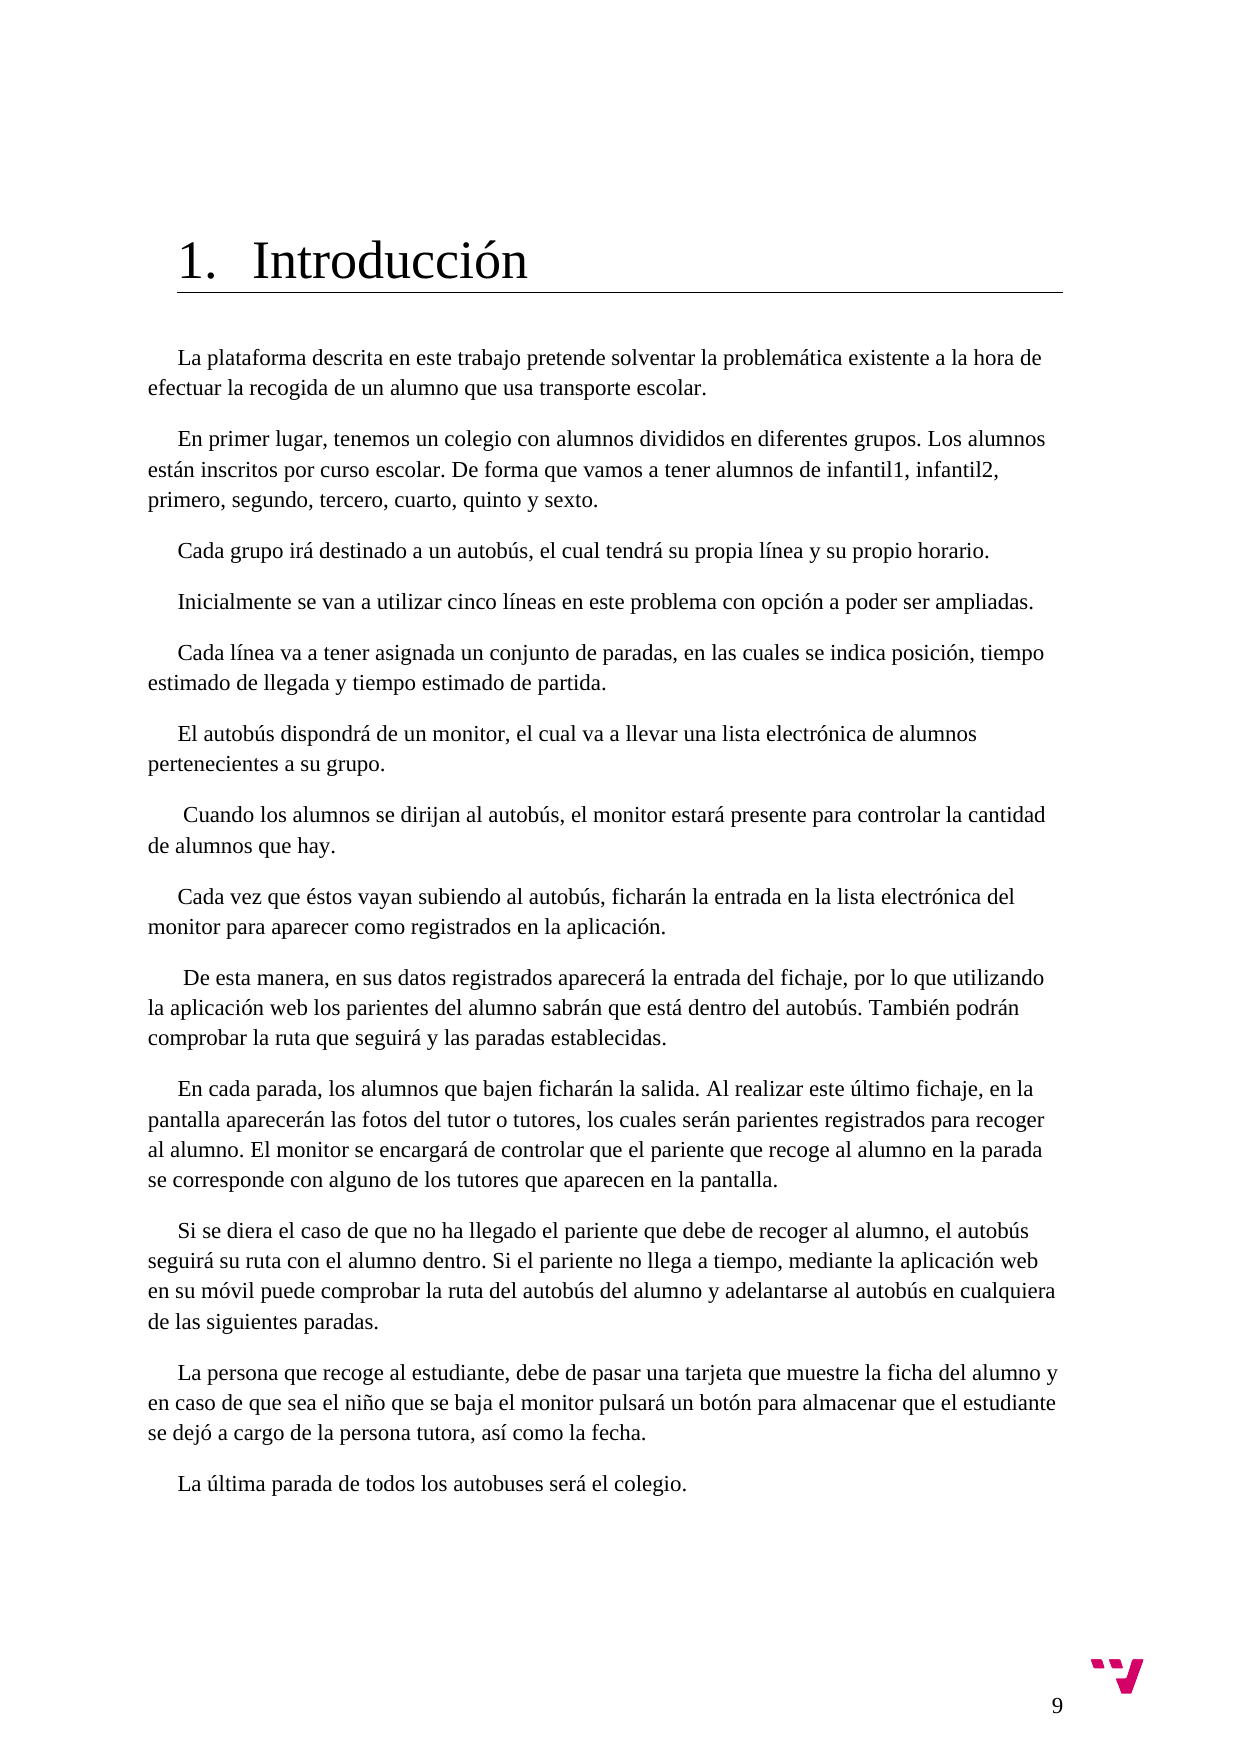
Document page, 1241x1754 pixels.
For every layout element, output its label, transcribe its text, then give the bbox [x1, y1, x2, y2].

text En cada parada, los alumnos que bajen ficharán la salida. Al realizar este último fichaje, en la pantalla aparecerán las fotos del tutor o tutores, los cuales serán parientes registrados para recoger al alumno. El monitor se encargará de controlar que el pariente que recoge al alumno en la parada se corresponde con alguno de los tutores que aparecen en la pantalla. [148, 1076, 1063, 1192]
text Cada vez que éstos vayan subiendo al autobús, ficharán la entrada en la lista electrónica del monitor para aparecer como registrados en la aplicación. [148, 883, 1063, 939]
text Cuando los alumnos se dirijan al autobús, el monitor estará presente para controlar la cantidad de alumnos que hay. [148, 802, 1063, 858]
subtitle Introducción [177, 228, 1063, 292]
text La persona que recoge al estudiante, debe de pasar una tarjeta que muestre la ficha del alumno y en caso de que sea el niño que se baja el monitor pulsará un botón para almacenar que el estudiante se dejó a cargo de la persona tutora, así como la fecha. [148, 1359, 1063, 1446]
text Si se diera el caso de que no ha llegado el pariente que debe de recoger al alumno, el autobús seguirá su ruta con el alumno dentro. Si el pariente no llega a tiempo, mediante la aplicación web en su móvil puede comprobar la ruta del autobús del alumno y adelantarse al autobús en cualquiera de las siguientes paradas. [148, 1217, 1063, 1334]
text La plataforma descrita en este trabajo pretende solventar la problemática existente a la hora de efectuar la recogida de un alumno que usa transporte escolar. [148, 344, 1063, 401]
text Cada grupo irá destinado a un autobús, el cual tendrá su propia línea y su propio horario. [148, 537, 1063, 563]
text El autobús dispondrá de un monitor, el cual va a llevar una lista electrónica de alumnos pertenecientes a su grupo. [148, 720, 1063, 777]
text Cada línea va a tener asignada un conjunto de paradas, en las cuales se indica posición, tiempo estimado de llegada y tiempo estimado de partida. [148, 639, 1063, 696]
text En primer lugar, tenemos un colegio con alumnos divididos en diferentes grupos. Los alumnos están inscritos por curso escolar. De forma que vamos a tener alumnos de infantil1, infantil2, primero, segundo, tercero, cuarto, quinto y sexto. [148, 426, 1063, 512]
picture [1090, 1659, 1144, 1694]
text Inicialmente se van a utilizar cinco líneas en este problema con opción a poder ser ampliadas. [148, 588, 1063, 614]
text La última parada de todos los autobuses será el colegio. [148, 1470, 1063, 1497]
text De esta manera, en sus datos registrados aparecerá la entrada del fichaje, por lo que utilizando la aplicación web los parientes del alumno sabrán que está dentro del autobús. También podrán comprobar la ruta que seguirá y las paradas establecidas. [148, 964, 1063, 1051]
